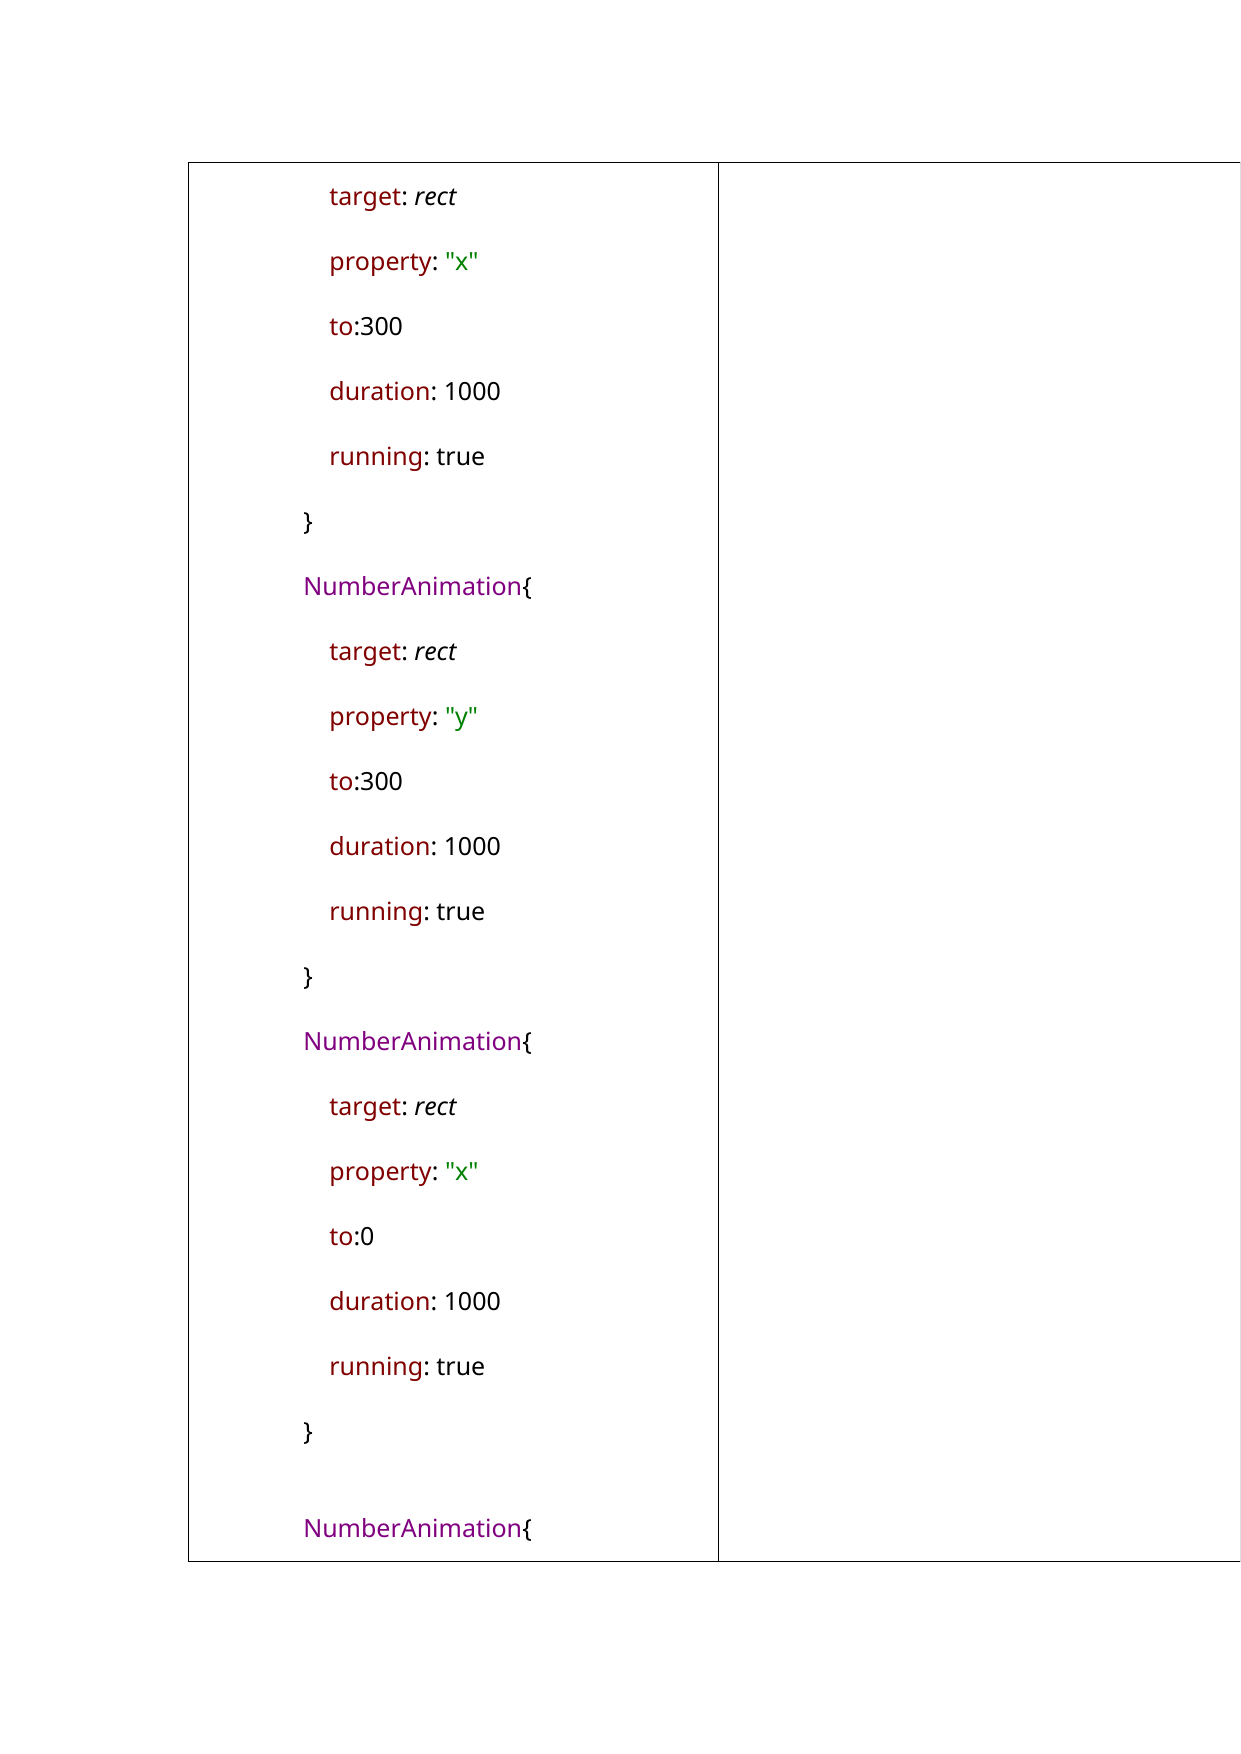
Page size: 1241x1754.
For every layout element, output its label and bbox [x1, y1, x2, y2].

table_header [189, 163, 718, 1561]
table_header [719, 163, 1240, 1561]
